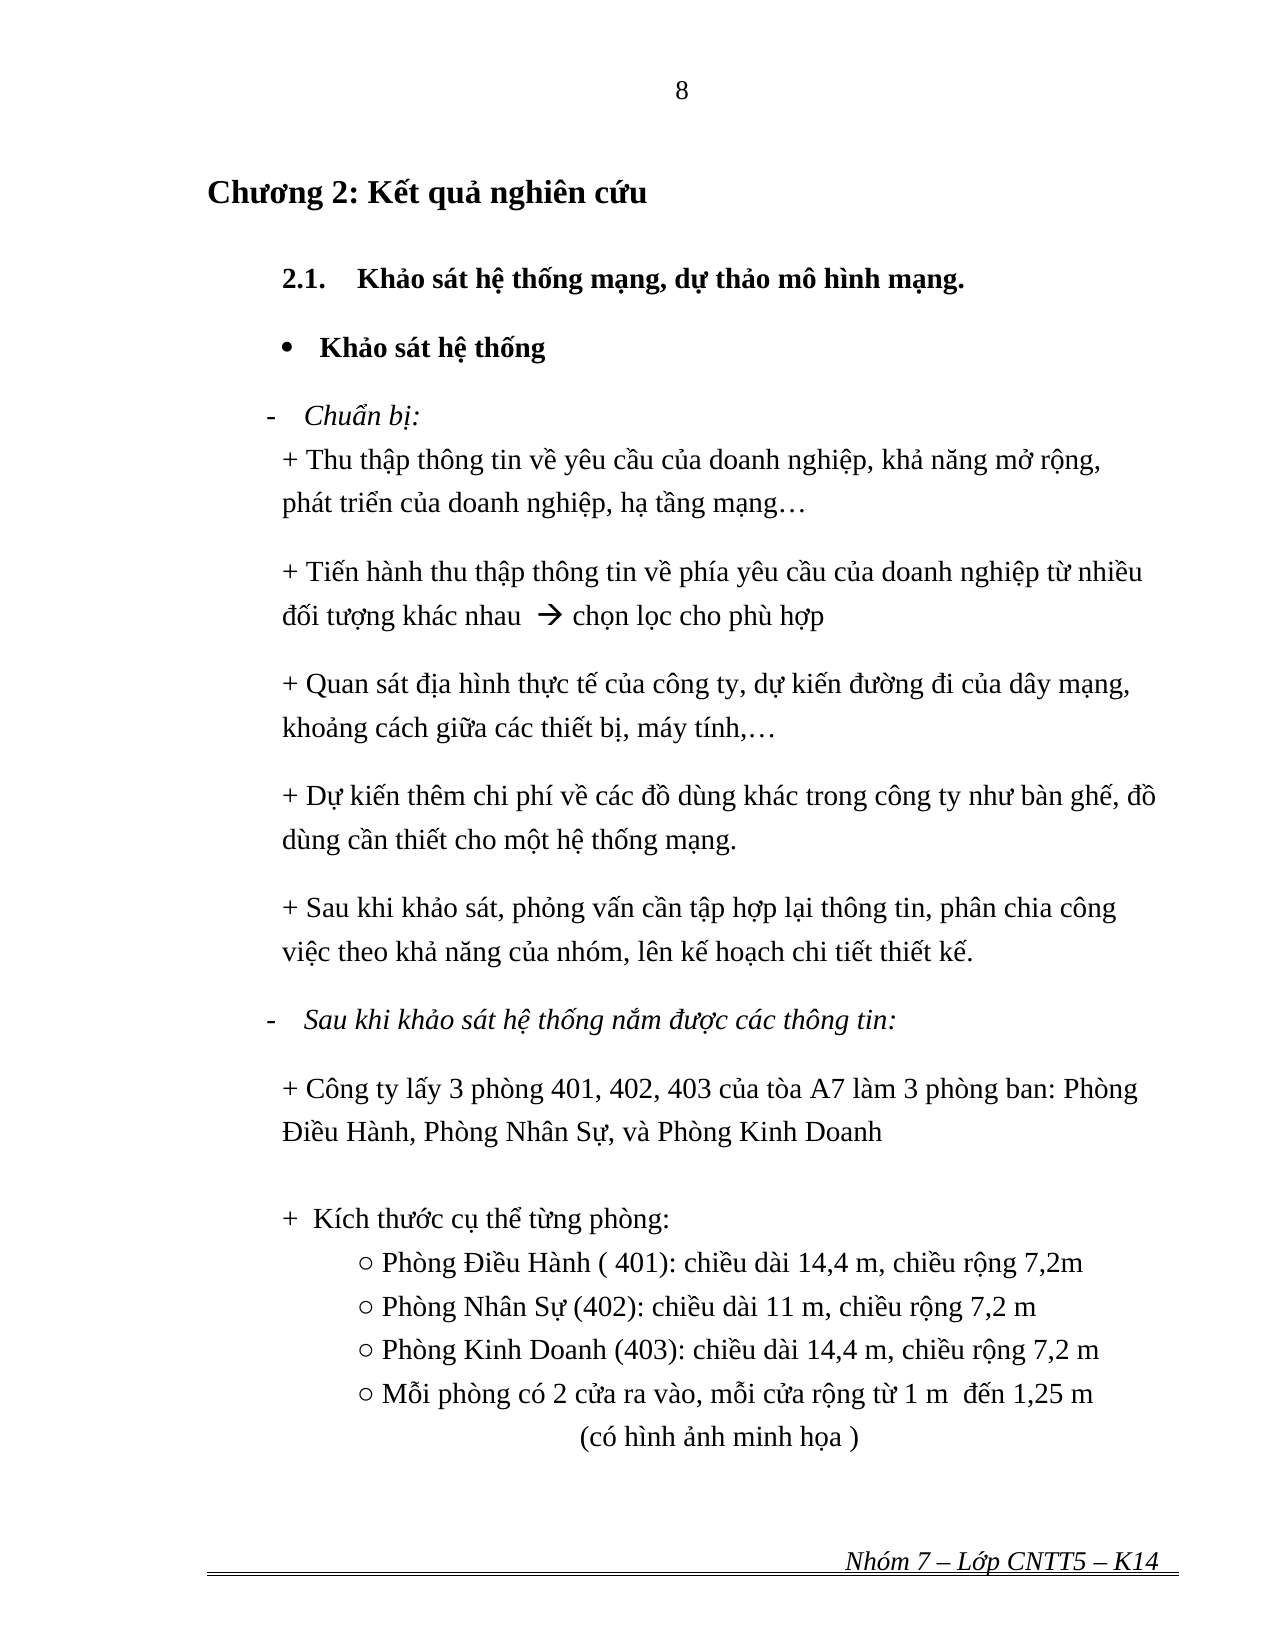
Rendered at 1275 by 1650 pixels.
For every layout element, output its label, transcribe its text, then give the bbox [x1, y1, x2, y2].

subtitle Chương 2: Kết quả nghiên cứu [207, 173, 1157, 211]
list ○ Mỗi phòng có 2 cửa ra vào, mỗi cửa rộng từ 1 m đến 1,25 m [282, 1376, 1157, 1409]
list + Công ty lấy 3 phòng 401, 402, 403 của tòa A7 làm 3 phòng ban: Phòng Điều Hành, Phòng Nhân Sự, và Phòng Kinh Doanh [282, 1071, 1157, 1148]
subtitle 2.1. Khảo sát hệ thống mạng, dự thảo mô hình mạng. [207, 261, 1157, 295]
list ○ Phòng Nhân Sự (402): chiều dài 11 m, chiều rộng 7,2 m [282, 1289, 1157, 1322]
list ○ Phòng Kinh Doanh (403): chiều dài 14,4 m, chiều rộng 7,2 m [282, 1332, 1157, 1366]
subtitle Chuẩn bị: [266, 398, 1157, 432]
text + Sau khi khảo sát, phỏng vấn cần tập hợp lại thông tin, phân chia công việc theo khả năng của nhóm, lên kế hoạch chi tiết thiết kế. [282, 890, 1157, 967]
subtitle Khảo sát hệ thống [282, 330, 1157, 363]
text + Dự kiến thêm chi phí về các đồ dùng khác trong công ty như bàn ghế, đồ dùng cần thiết cho một hệ thống mạng. [282, 778, 1157, 855]
text + Tiến hành thu thập thông tin về phía yêu cầu của doanh nghiệp từ nhiều đối tượng khác nhau chọn lọc cho phù hợp [282, 554, 1157, 631]
subtitle Sau khi khảo sát hệ thống nắm được các thông tin: [266, 1002, 1157, 1036]
list ○ Phòng Điều Hành ( 401): chiều dài 14,4 m, chiều rộng 7,2m [282, 1245, 1157, 1279]
list + Kích thước cụ thể từng phòng: [282, 1202, 1157, 1235]
text + Quan sát địa hình thực tế của công ty, dự kiến đường đi của dây mạng, khoảng cách giữa các thiết bị, máy tính,… [282, 666, 1157, 743]
list (có hình ảnh minh họa ) [282, 1419, 1157, 1453]
text + Thu thập thông tin về yêu cầu của doanh nghiệp, khả năng mở rộng, phát triển của doanh nghiệp, hạ tầng mạng… [282, 442, 1157, 519]
